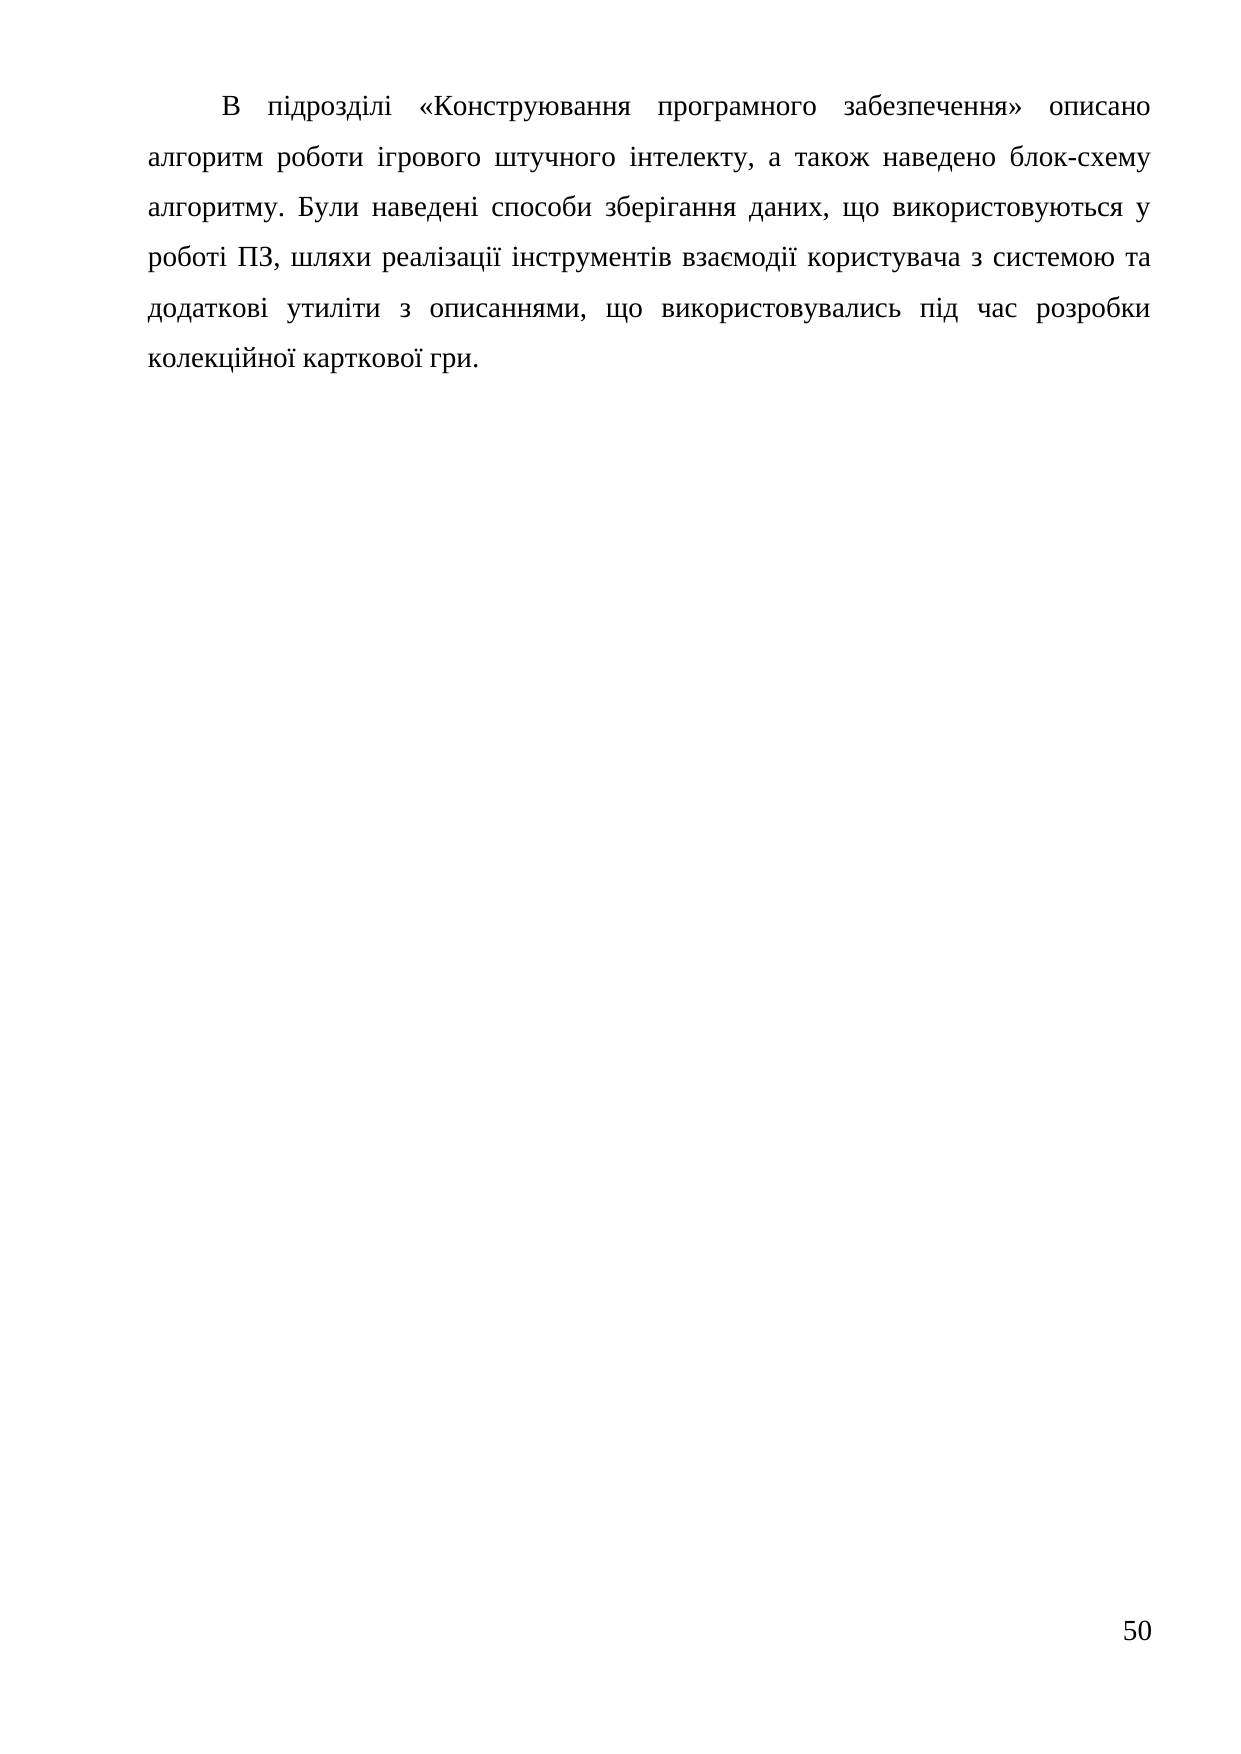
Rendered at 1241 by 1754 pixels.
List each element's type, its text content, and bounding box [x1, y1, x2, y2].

text В підрозділі «Конструювання програмного забезпечення» описано алгоритм роботи ігрового штучного інтелекту, а також наведено блок-схему алгоритму. Були наведені способи зберігання даних, що використовуються у роботі ПЗ, шляхи реалізації інструментів взаємодії користувача з системою та додаткові утиліти з описаннями, що використовувались під час розробки колекційної карткової гри. [148, 88, 1152, 374]
